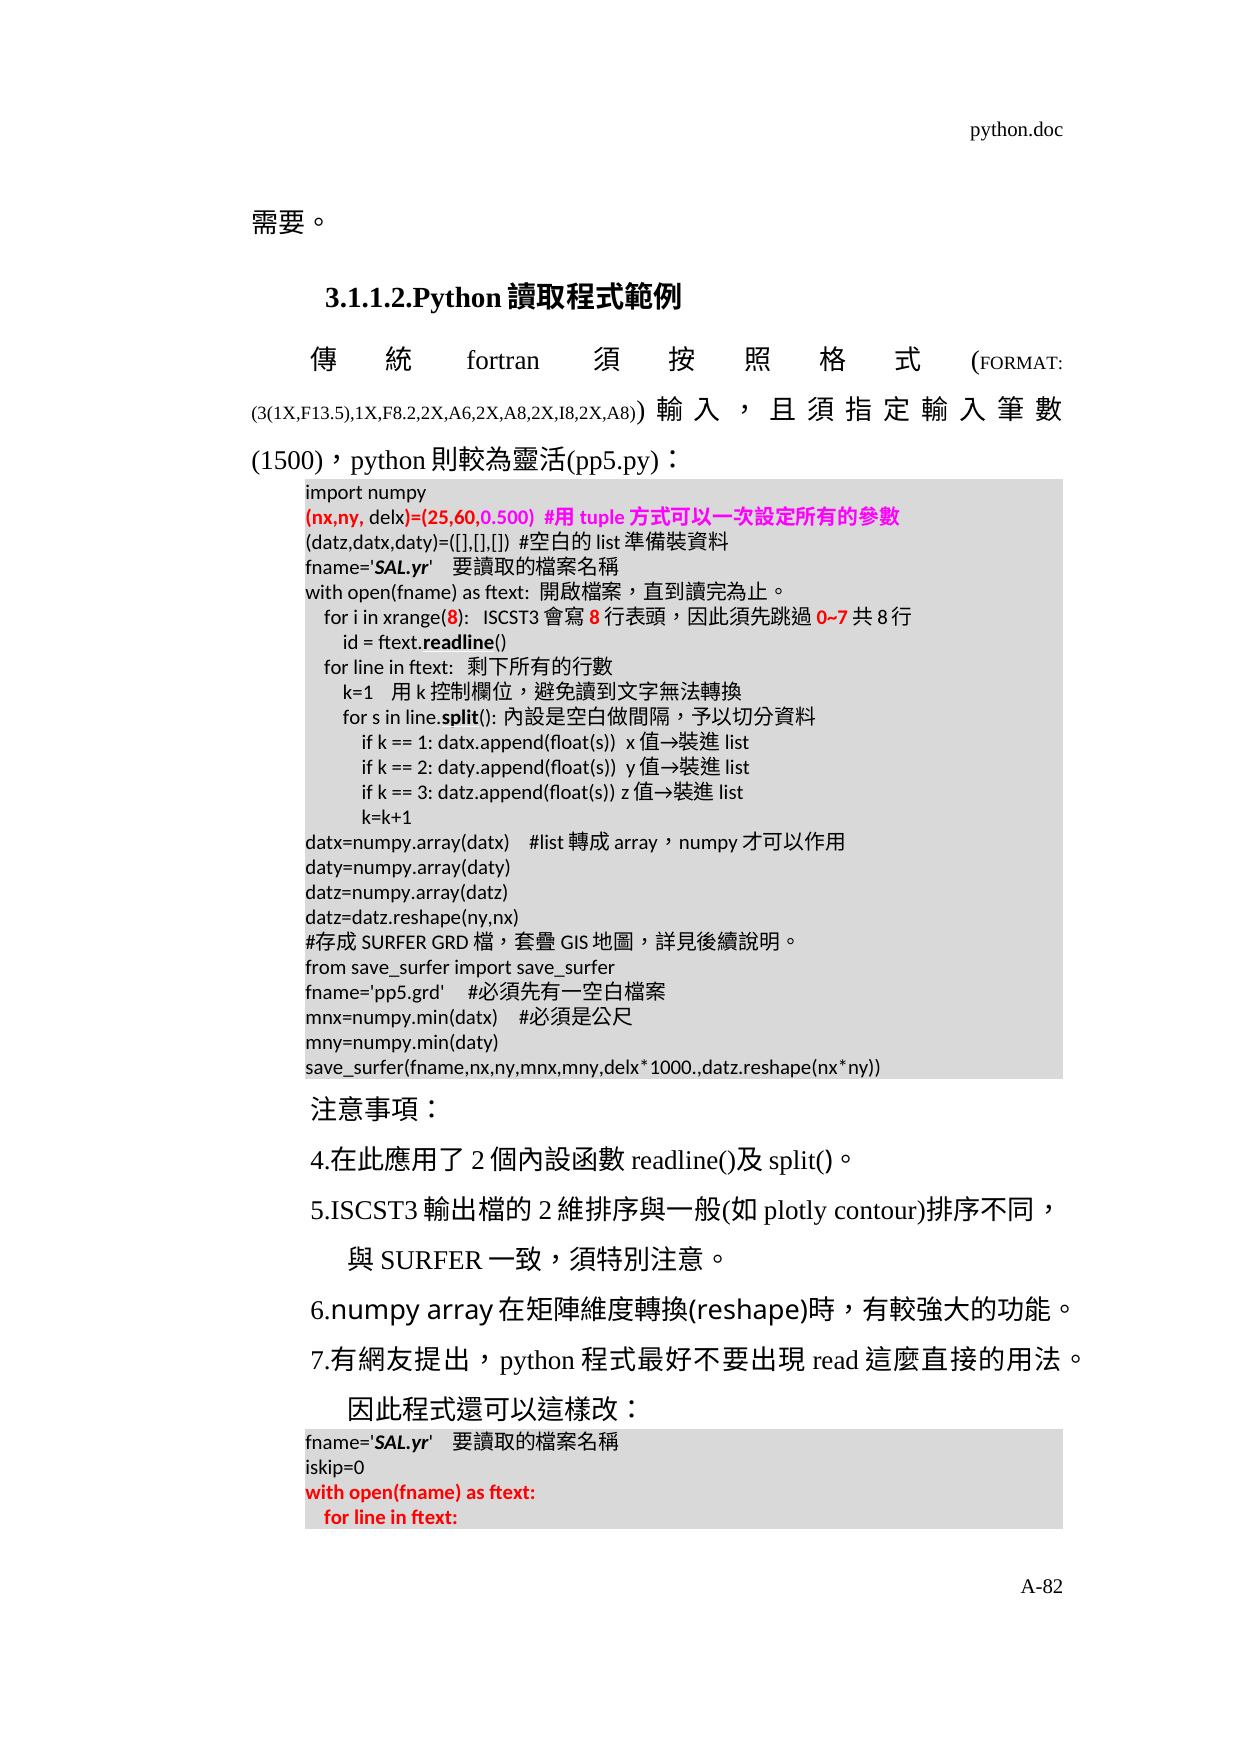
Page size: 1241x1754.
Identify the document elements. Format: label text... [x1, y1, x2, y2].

text 注意事項： [251, 1079, 1063, 1129]
text save_surfer(fname,nx,ny,mnx,mny,delx*1000.,datz.reshape(nx*ny)) [305, 1054, 1063, 1079]
text id = ftext.readline() [305, 629, 1063, 654]
text fname='pp5.grd' #必須先有一空白檔案 [305, 979, 1063, 1004]
list 有網友提出，python程式最好不要出現read這麼直接的用法。因此程式還可以這樣改： [310, 1329, 1063, 1429]
text (nx,ny, delx)=(25,60,0.500) #用tuple方式可以一次設定所有的參數 [305, 504, 1063, 529]
text datx=numpy.array(datx) #list轉成array，numpy才可以作用 [305, 829, 1063, 854]
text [251, 192, 1063, 242]
text fname='SAL.yr' 要讀取的檔案名稱 [305, 1429, 1063, 1454]
text import numpy [305, 479, 1063, 504]
text mnx=numpy.min(datx) #必須是公尺 [305, 1004, 1063, 1029]
text 傳統fortran須按照格式(FORMAT: (3(1X,F13.5),1X,F8.2,2X,A6,2X,A8,2X,I8,2X,A8))輸入，且須指定輸入筆數(1500)，python則較為靈活(pp5.py)： [251, 329, 1063, 479]
text k=1 用k控制欄位，避免讀到文字無法轉換 [305, 679, 1063, 704]
text with open(fname) as ftext: 開啟檔案，直到讀完為止。 [305, 579, 1063, 604]
text if k == 1: datx.append(float(s)) x值→裝進list [305, 729, 1063, 754]
text if k == 3: datz.append(float(s)) z值→裝進list [305, 779, 1063, 804]
text if k == 2: daty.append(float(s)) y值→裝進list [305, 754, 1063, 779]
text with open(fname) as ftext: [305, 1479, 1063, 1504]
text for i in xrange(8): ISCST3會寫8行表頭，因此須先跳過0~7共8行 [305, 604, 1063, 629]
list Python讀取程式範例 [325, 267, 1063, 317]
list ISCST3輸出檔的2維排序與一般(如plotly contour)排序不同，與SURFER一致，須特別注意。 [310, 1179, 1063, 1279]
text daty=numpy.array(daty) [305, 854, 1063, 879]
text mny=numpy.min(daty) [305, 1029, 1063, 1054]
text for line in ftext: 剩下所有的行數 [305, 654, 1063, 679]
text fname='SAL.yr' 要讀取的檔案名稱 [305, 554, 1063, 579]
list 在此應用了2個內設函數readline()及split()。 [310, 1129, 1063, 1179]
text from save_surfer import save_surfer [305, 954, 1063, 979]
text for line in ftext: [305, 1504, 1063, 1529]
text iskip=0 [305, 1454, 1063, 1479]
text datz=numpy.array(datz) [305, 879, 1063, 904]
text k=k+1 [305, 804, 1063, 829]
text #存成SURFER GRD檔，套疊GIS地圖，詳見後續說明。 [305, 929, 1063, 954]
text for s in line.split(): 內設是空白做間隔，予以切分資料 [305, 704, 1063, 729]
text (datz,datx,daty)=([],[],[]) #空白的list準備裝資料 [305, 529, 1063, 554]
list numpy array在矩陣維度轉換(reshape)時，有較強大的功能。 [310, 1279, 1063, 1329]
text datz=datz.reshape(ny,nx) [305, 904, 1063, 929]
